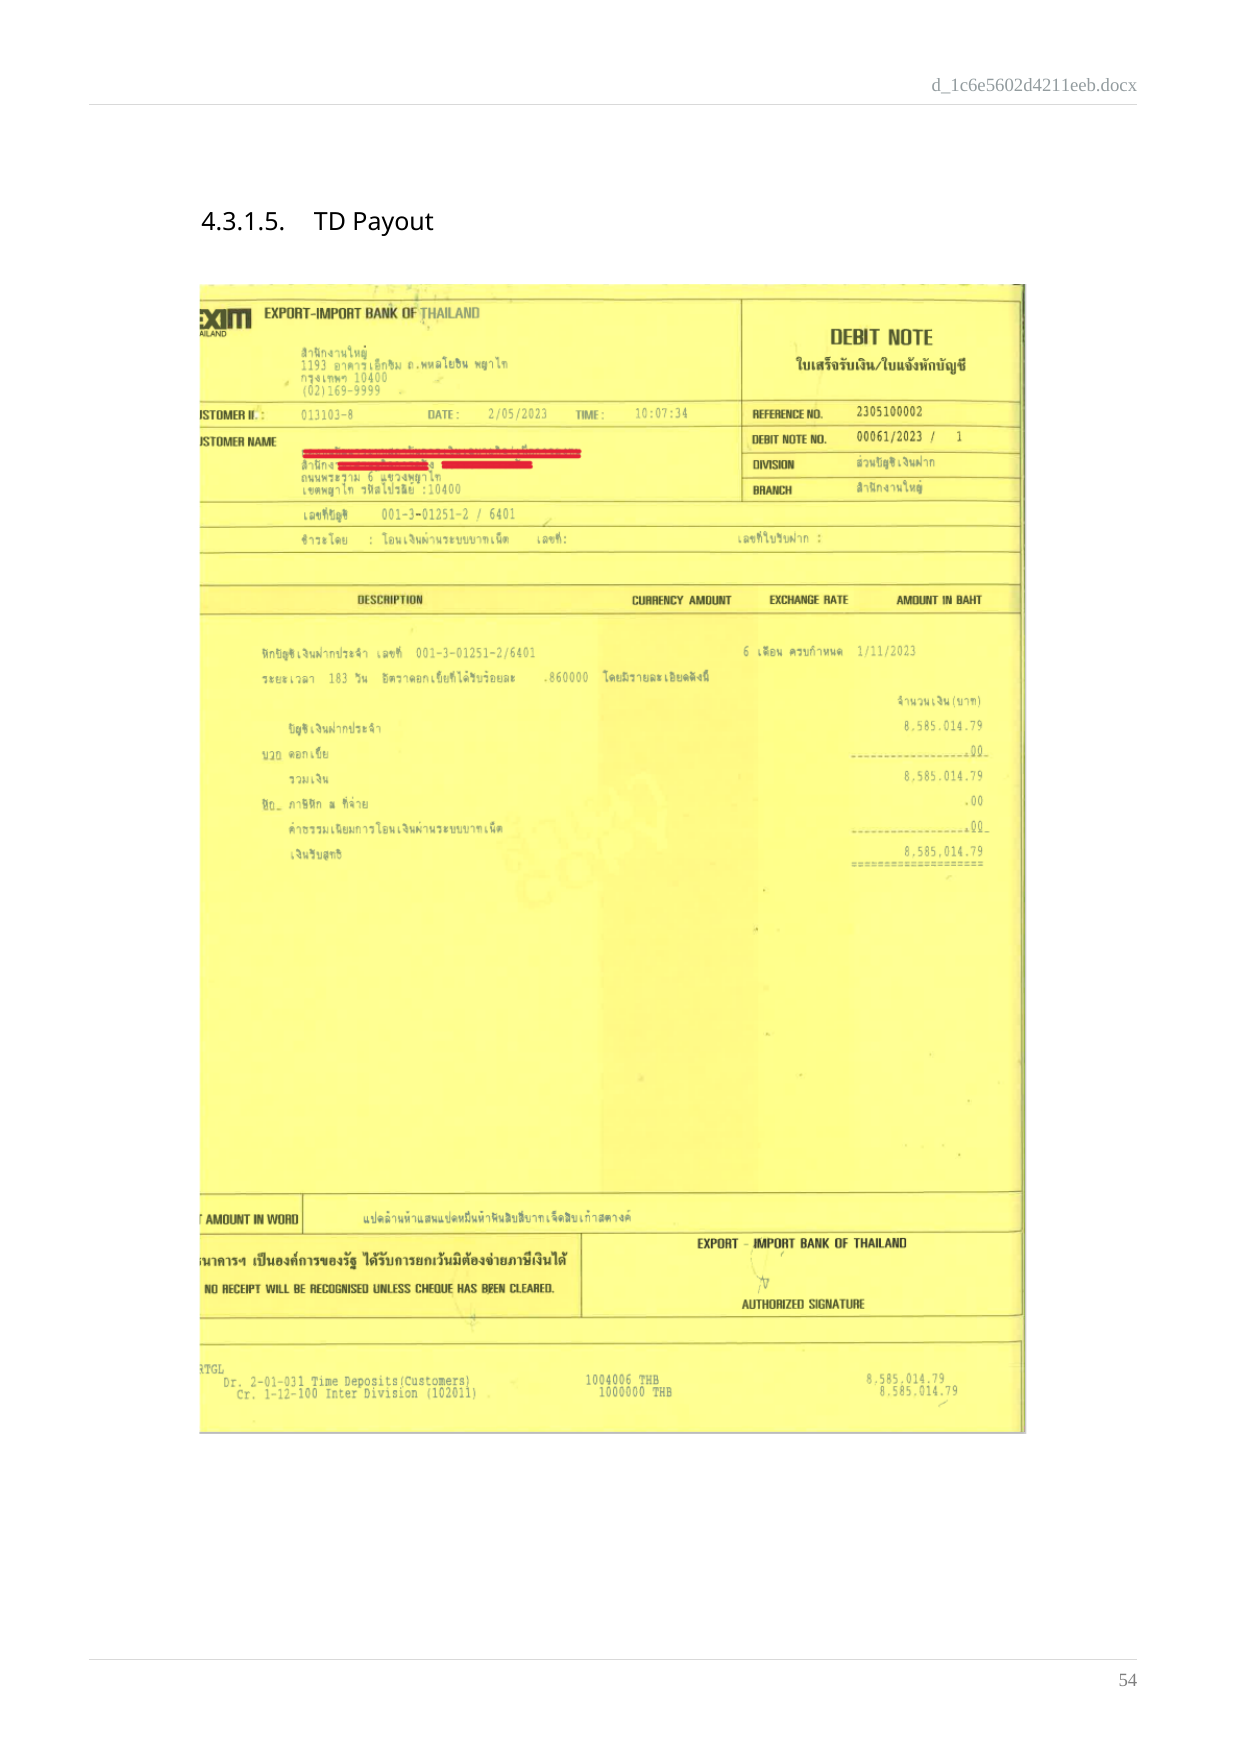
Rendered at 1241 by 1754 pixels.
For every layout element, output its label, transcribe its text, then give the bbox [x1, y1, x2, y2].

picture [199, 284, 1027, 1434]
subtitle TD Payout [201, 204, 1137, 238]
